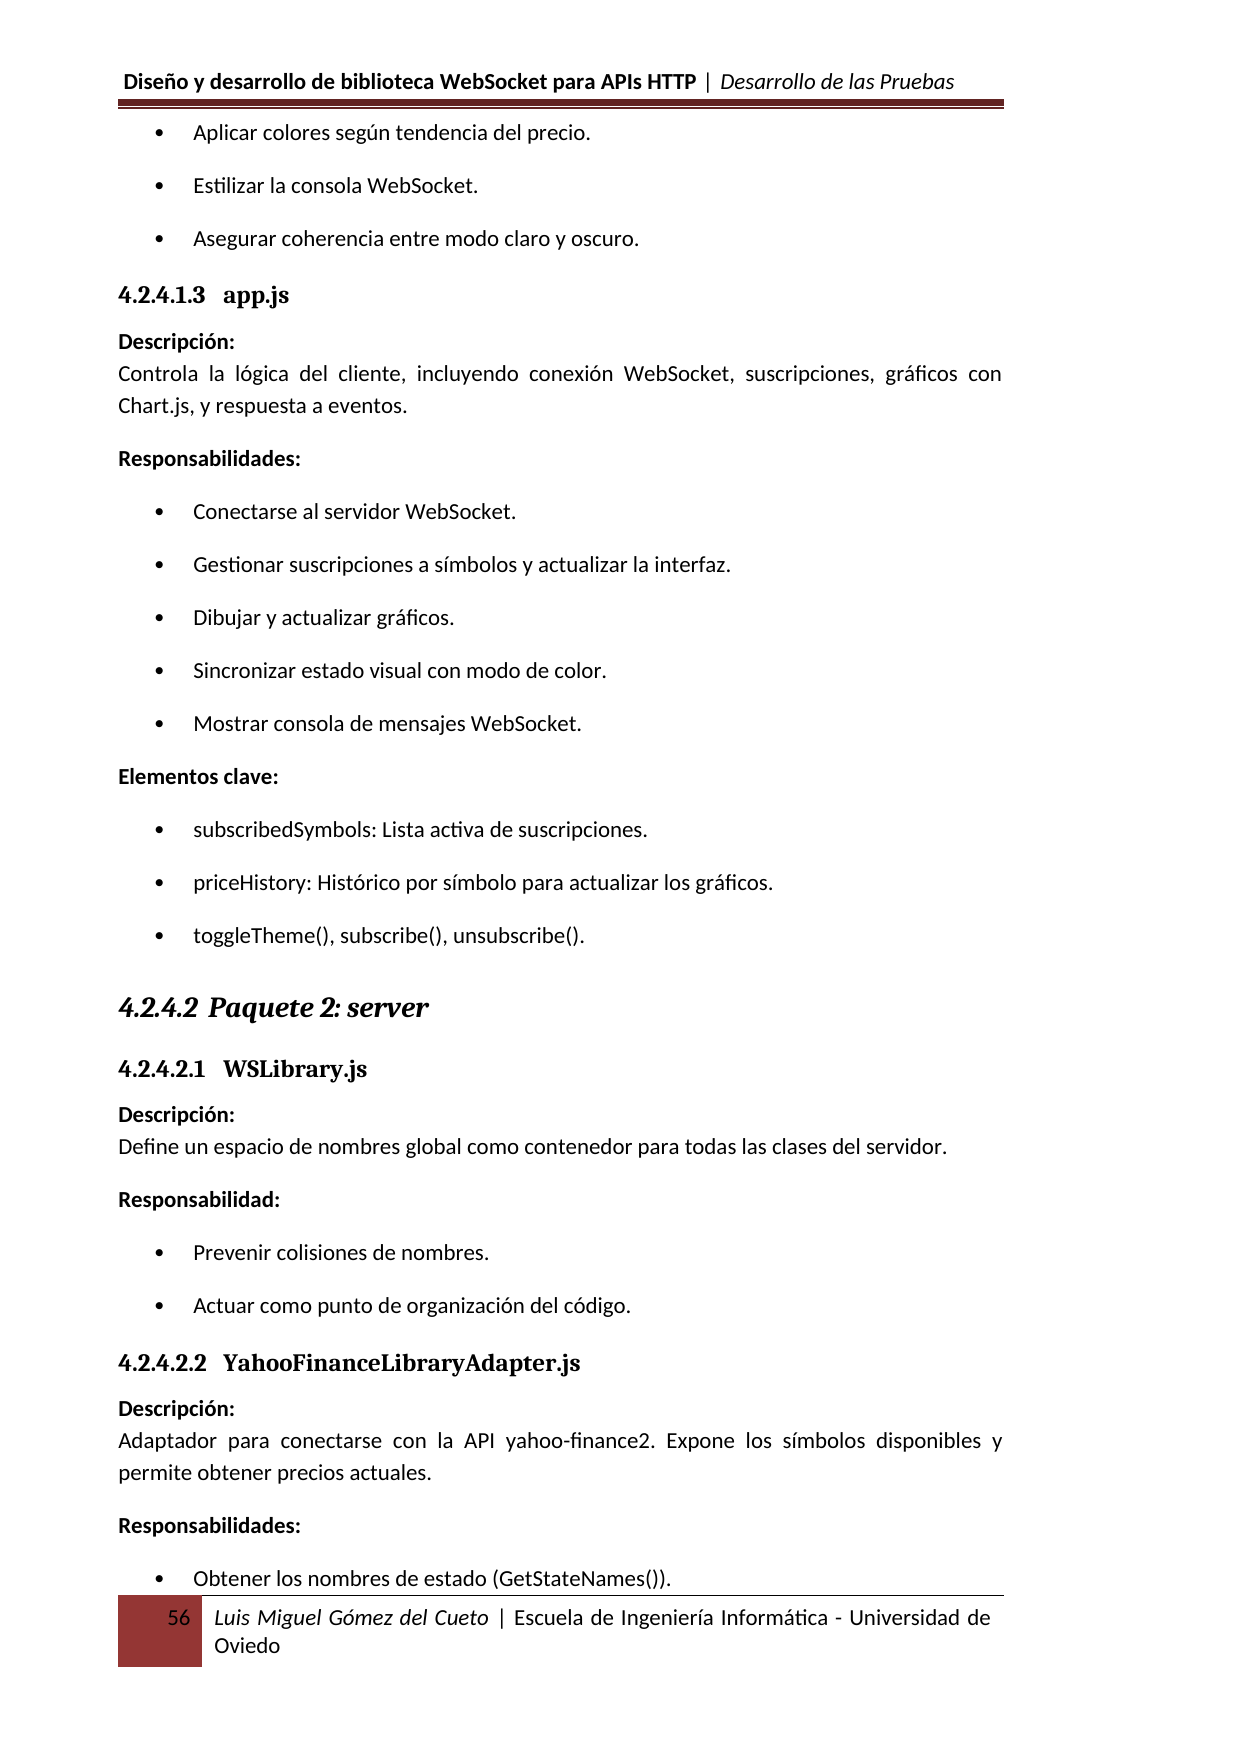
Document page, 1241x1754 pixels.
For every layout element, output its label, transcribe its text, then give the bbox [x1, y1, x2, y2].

text Responsabilidad: [118, 1185, 1004, 1213]
text Descripción: Define un espacio de nombres global como contenedor para todas las clases del servidor. [118, 1100, 1004, 1160]
list Conectarse al servidor WebSocket. [156, 497, 1004, 525]
list Actuar como punto de organización del código. [156, 1291, 1004, 1319]
list Estilizar la consola WebSocket. [156, 171, 1004, 199]
text Responsabilidades: [118, 444, 1004, 472]
list Sincronizar estado visual con modo de color. [156, 656, 1004, 684]
list Asegurar coherencia entre modo claro y oscuro. [156, 224, 1004, 252]
subtitle YahooFinanceLibraryAdapter.js [118, 1349, 1004, 1377]
list Gestionar suscripciones a símbolos y actualizar la interfaz. [156, 550, 1004, 578]
list Obtener los nombres de estado (GetStateNames()). [156, 1564, 1004, 1593]
list Mostrar consola de mensajes WebSocket. [156, 709, 1004, 737]
list Prevenir colisiones de nombres. [156, 1238, 1004, 1266]
text Elementos clave: [118, 762, 1004, 790]
text Responsabilidades: [118, 1512, 1004, 1539]
text Descripción: Adaptador para conectarse con la API yahoo-finance2. Expone los símbolos disponibles y permite obtener precios actuales. [118, 1394, 1004, 1487]
list Aplicar colores según tendencia del precio. [156, 118, 1004, 146]
list priceHistory: Histórico por símbolo para actualizar los gráficos. [156, 868, 1004, 896]
list toggleTheme(), subscribe(), unsubscribe(). [156, 921, 1004, 949]
text Descripción: Controla la lógica del cliente, incluyendo conexión WebSocket, suscripciones, gráficos con Chart.js, y respuesta a eventos. [118, 327, 1004, 419]
subtitle Paquete 2: server [118, 991, 1004, 1025]
list Dibujar y actualizar gráficos. [156, 603, 1004, 631]
subtitle app.js [118, 281, 1004, 310]
list subscribedSymbols: Lista activa de suscripciones. [156, 815, 1004, 843]
subtitle WSLibrary.js [118, 1055, 1004, 1083]
